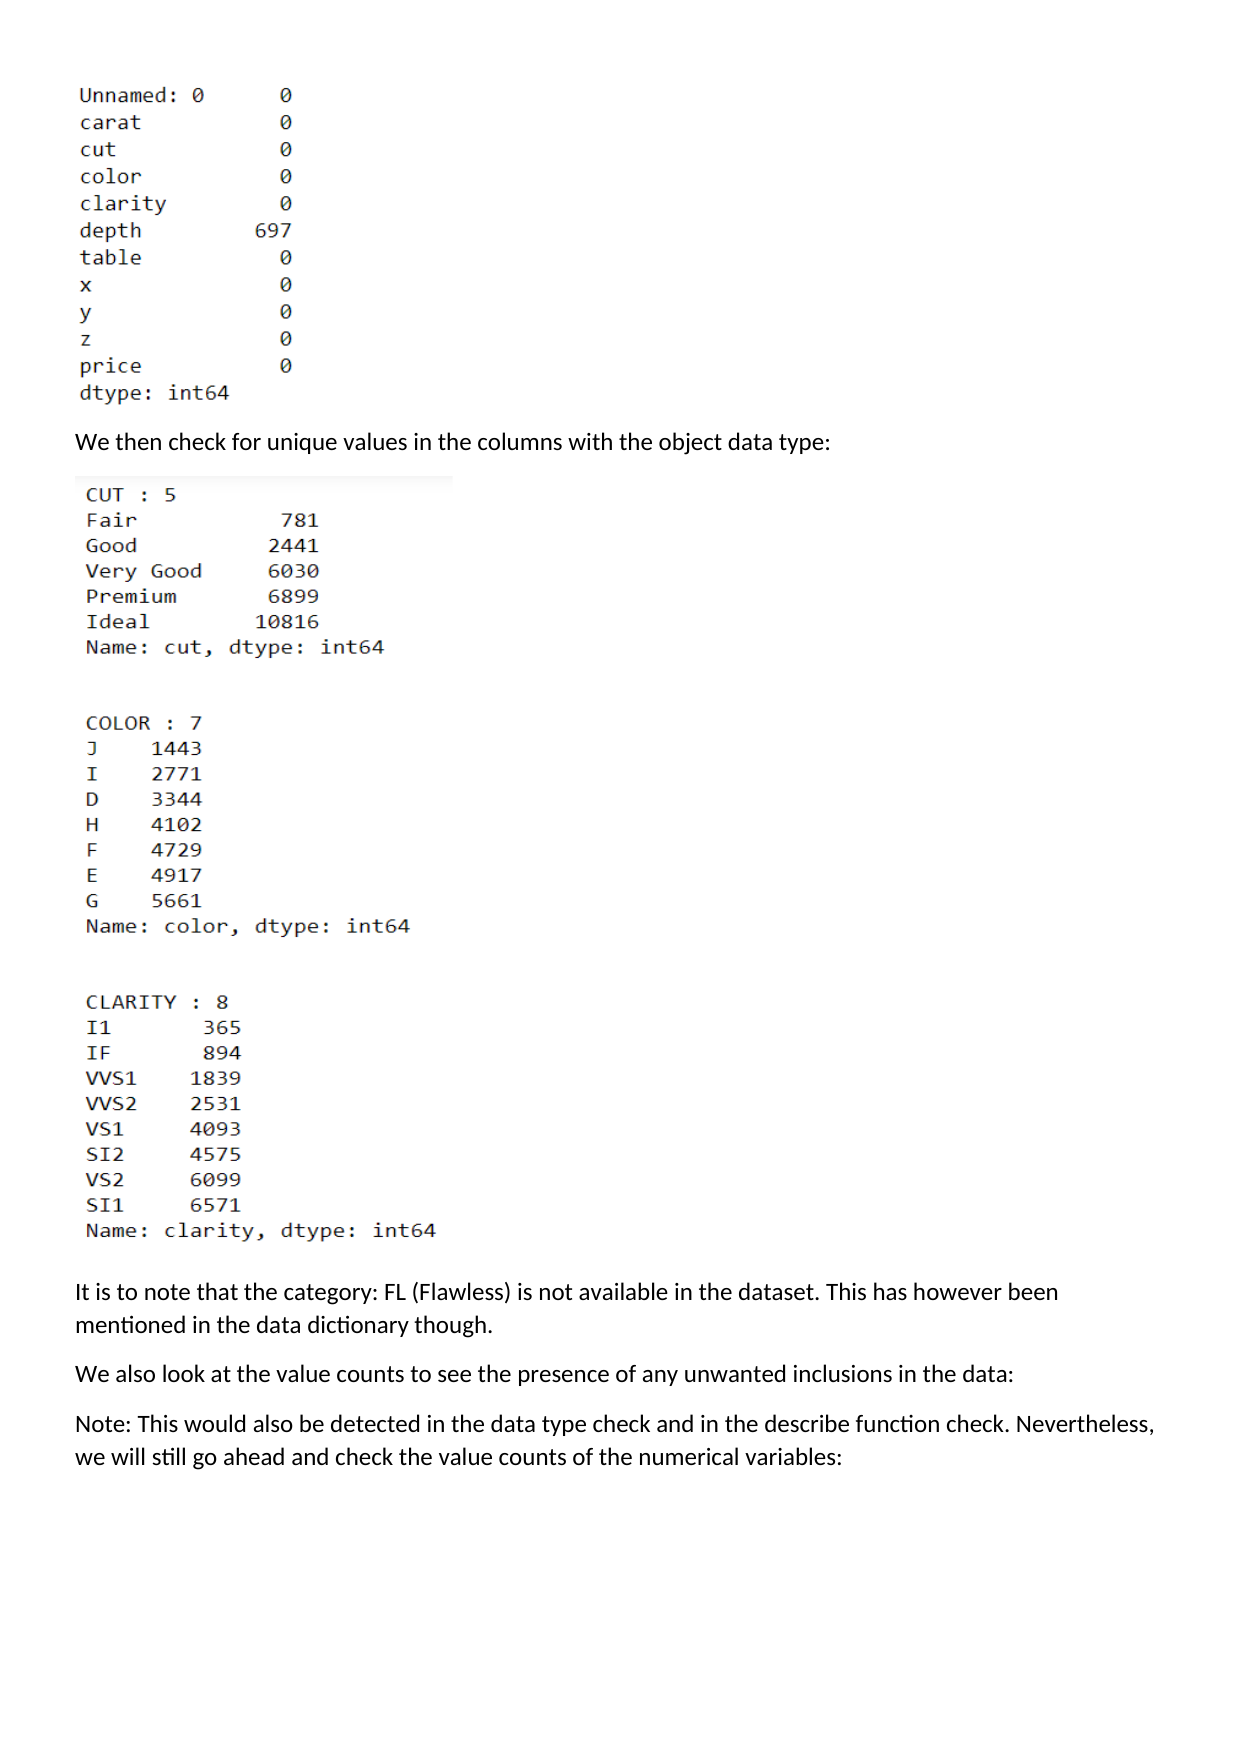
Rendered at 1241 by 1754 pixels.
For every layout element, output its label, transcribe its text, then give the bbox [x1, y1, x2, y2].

text We also look at the value counts to see the presence of any unwanted inclusions in the data: [75, 1358, 1165, 1389]
text We then check for unique values in the columns with the object data type: [75, 426, 1165, 457]
picture [75, 476, 453, 1258]
picture [75, 75, 309, 408]
text Note: This would also be detected in the data type check and in the describe function check. Nevertheless, we will still go ahead and check the value counts of the numerical variables: [75, 1408, 1165, 1472]
text It is to note that the category: FL (Flawless) is not available in the dataset. This has however been mentioned in the data dictionary though. [75, 1276, 1165, 1339]
